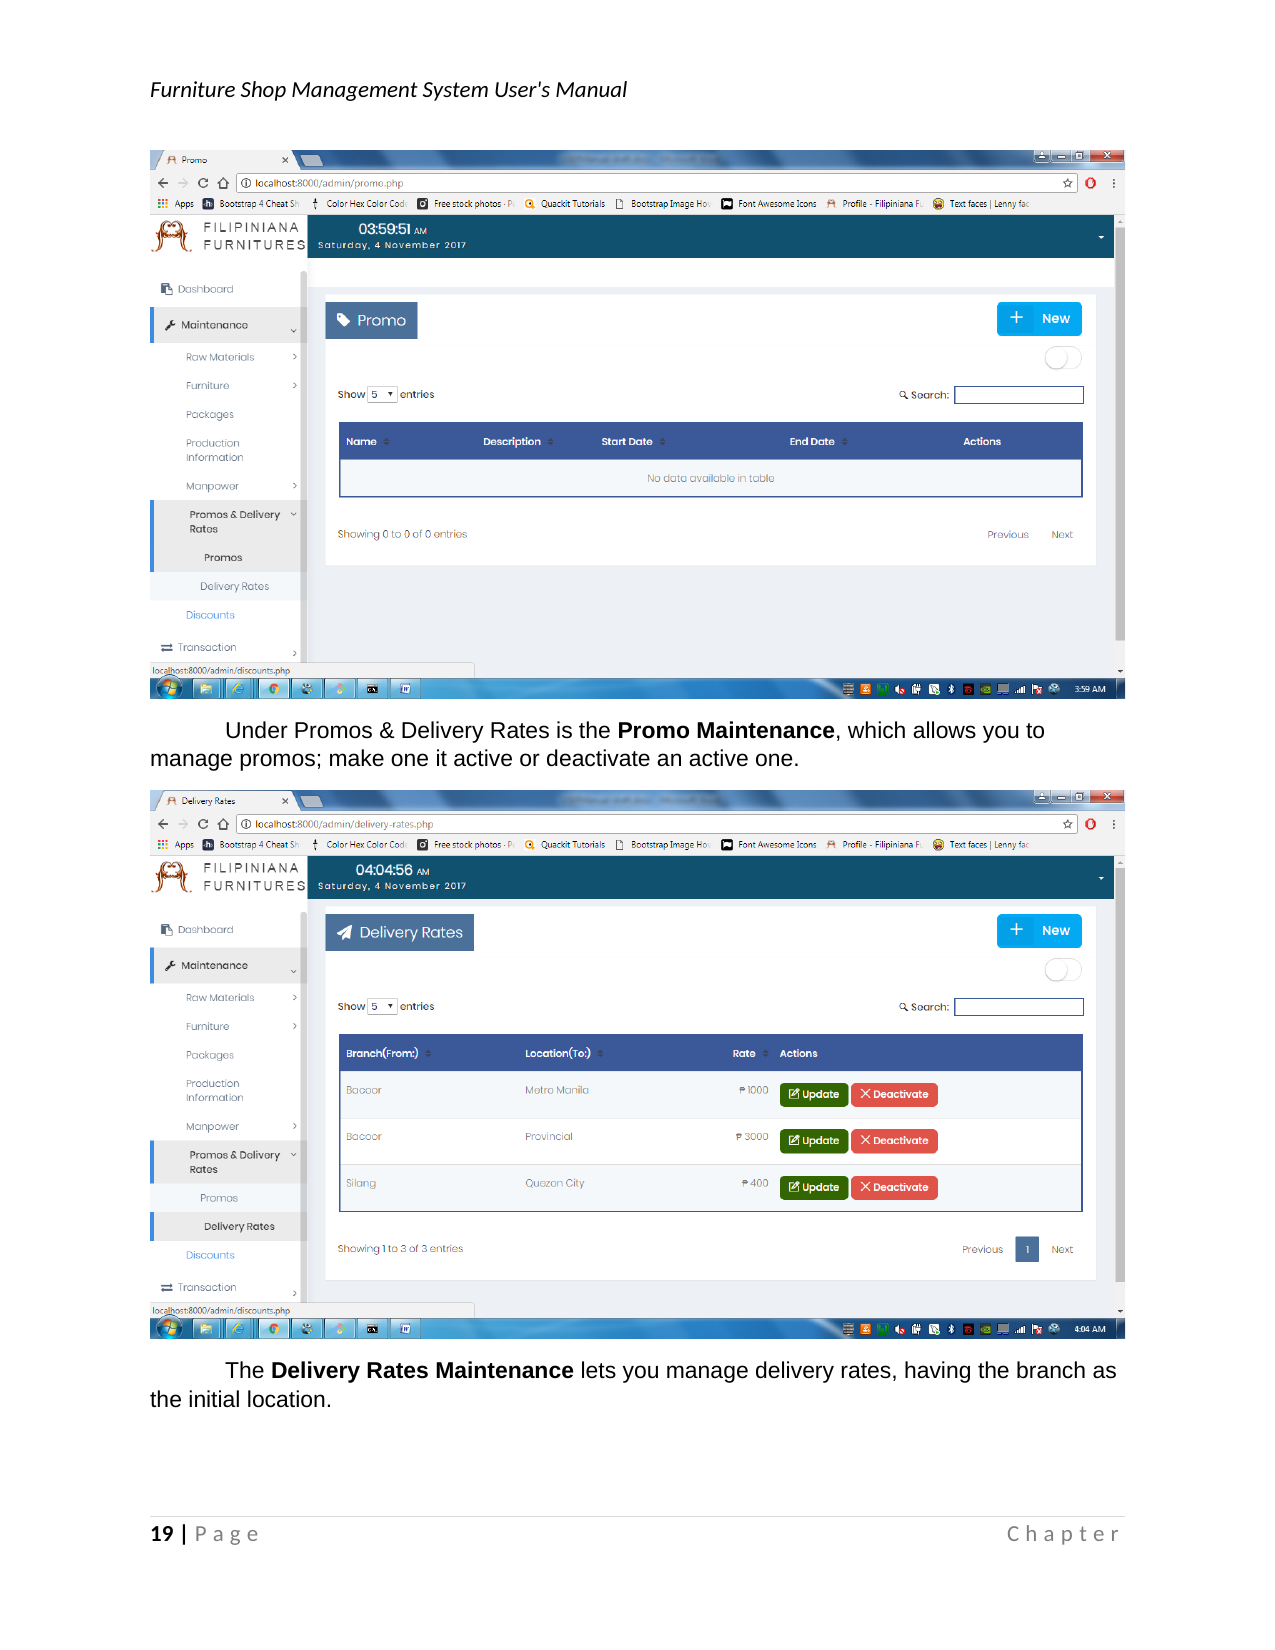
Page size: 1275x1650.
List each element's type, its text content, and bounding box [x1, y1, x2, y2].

text Under Promos & Delivery Rates is the Promo Maintenance, which allows you to manage promos; make one it active or deactivate an active one. [150, 717, 1125, 772]
text The Delivery Rates Maintenance lets you manage delivery rates, having the branch as the initial location. [150, 1357, 1125, 1412]
picture [150, 790, 1125, 1339]
picture [150, 150, 1125, 699]
